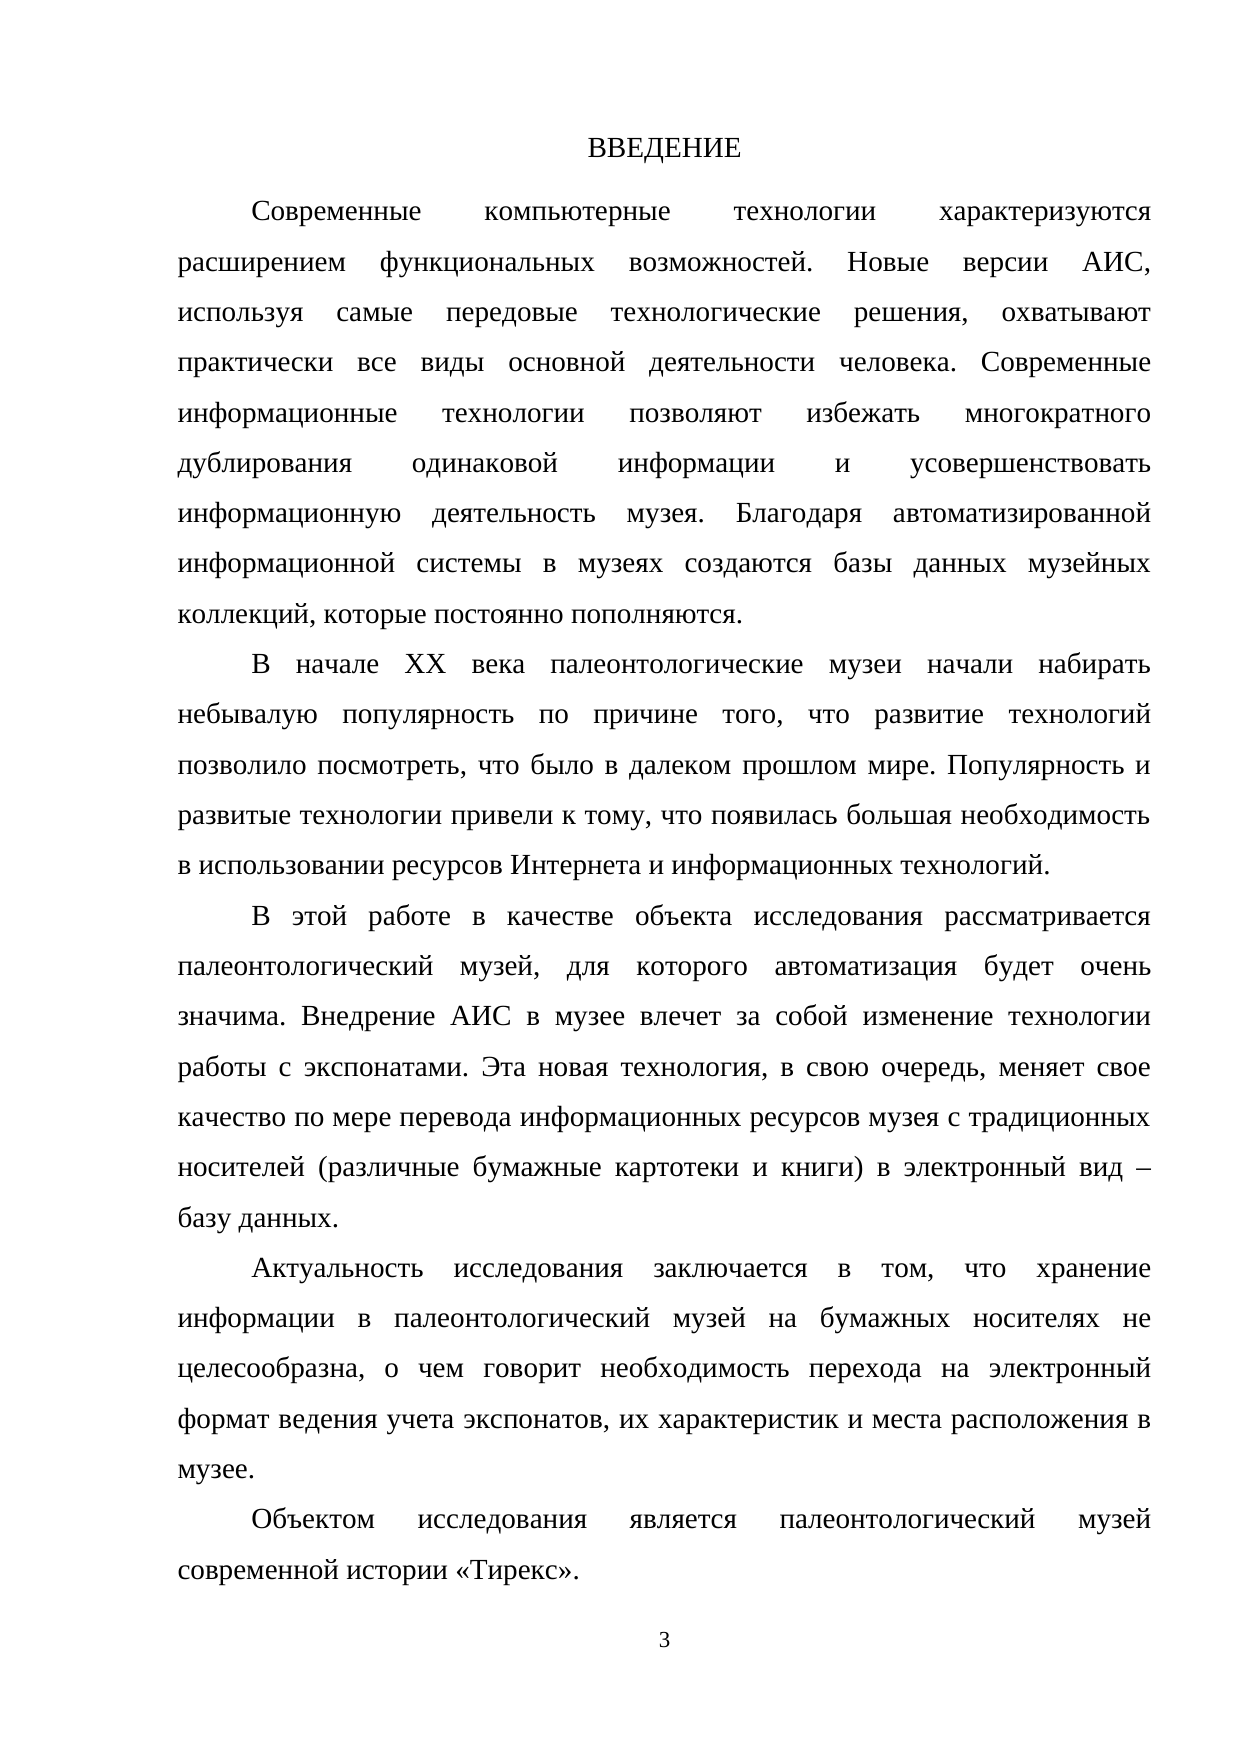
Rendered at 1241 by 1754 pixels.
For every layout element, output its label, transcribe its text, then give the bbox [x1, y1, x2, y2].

text Современные компьютерные технологии характеризуются расширением функциональных возможностей. Новые версии АИС, используя самые передовые технологические решения, охватывают практически все виды основной деятельности человека. Современные информационные технологии позволяют избежать многократного дублирования одинаковой информации и усовершенствовать информационную деятельность музея. Благодаря автоматизированной информационной системы в музеях создаются базы данных музейных коллекций, которые постоянно пополняются. [177, 193, 1152, 629]
text Объектом исследования является палеонтологический музей современной истории «Тирекс». [177, 1502, 1152, 1585]
subtitle ВВЕДЕНИЕ [177, 131, 1152, 164]
text В этой работе в качестве объекта исследования рассматривается палеонтологический музей, для которого автоматизация будет очень значима. Внедрение АИС в музее влечет за собой изменение технологии работы с экспонатами. Эта новая технология, в свою очередь, меняет свое качество по мере перевода информационных ресурсов музея с традиционных носителей (различные бумажные картотеки и книги) в электронный вид – базу данных. [177, 898, 1152, 1233]
text Актуальность исследования заключается в том, что хранение информации в палеонтологический музей на бумажных носителях не целесообразна, о чем говорит необходимость перехода на электронный формат ведения учета экспонатов, их характеристик и места расположения в музее. [177, 1250, 1152, 1485]
text В начале XX века палеонтологические музеи начали набирать небывалую популярность по причине того, что развитие технологий позволило посмотреть, что было в далеком прошлом мире. Популярность и развитые технологии привели к тому, что появилась большая необходимость в использовании ресурсов Интернета и информационных технологий. [177, 646, 1152, 881]
